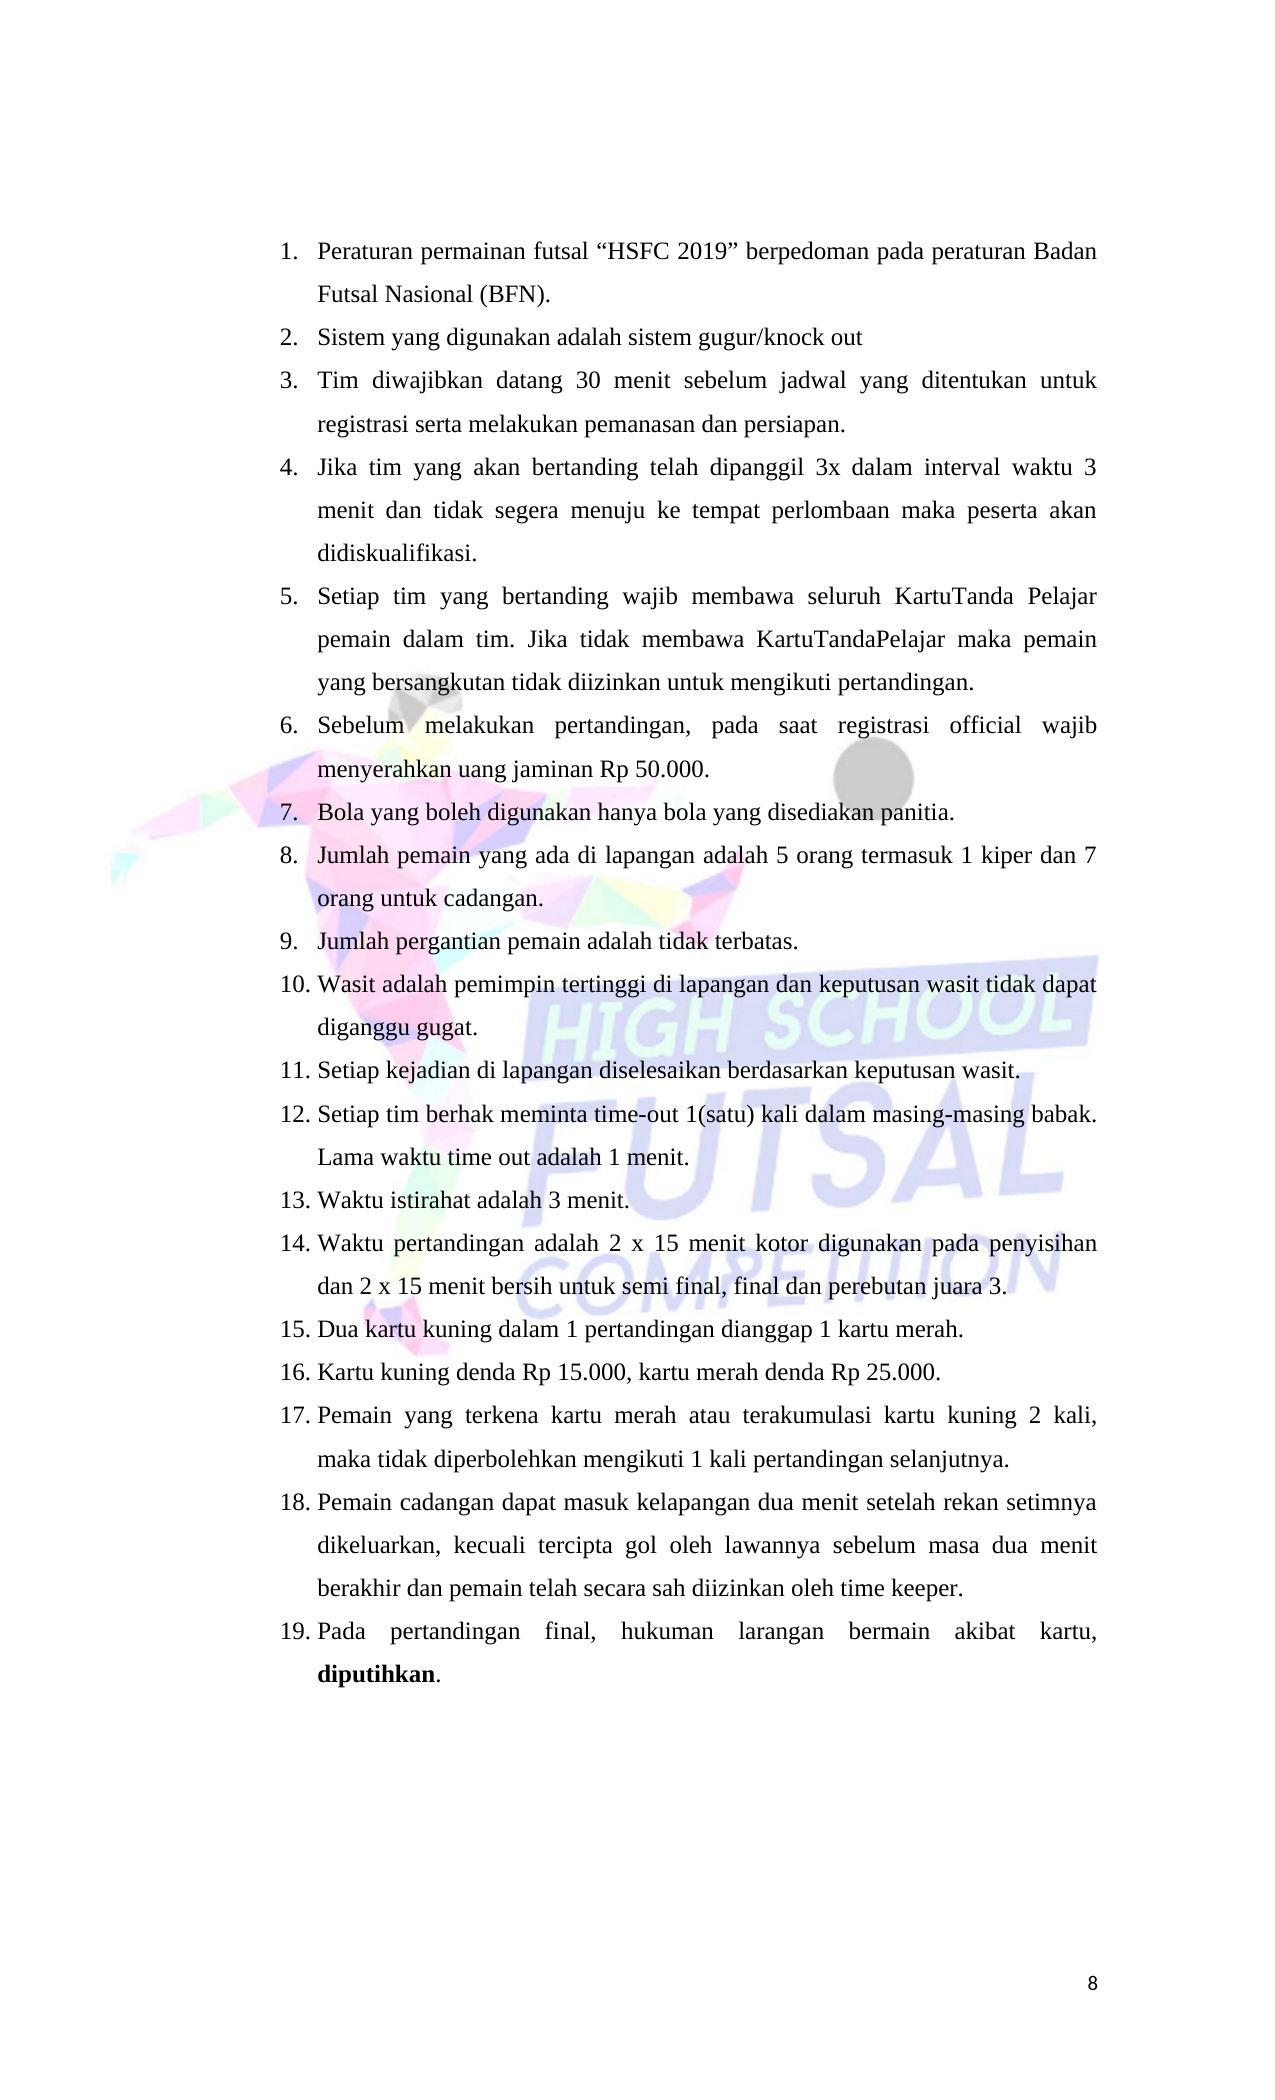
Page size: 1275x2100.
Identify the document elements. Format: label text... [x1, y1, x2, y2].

list Setiap tim yang bertanding wajib membawa seluruh KartuTanda Pelajar pemain dalam tim. Jika tidak membawa KartuTandaPelajar maka pemain yang bersangkutan tidak diizinkan untuk mengikuti pertandingan. [279, 581, 1098, 696]
list Peraturan permainan futsal “HSFC 2019” berpedoman pada peraturan Badan Futsal Nasional (BFN). [279, 236, 1098, 308]
list Waktu istirahat adalah 3 menit. [279, 1185, 1098, 1214]
list Tim diwajibkan datang 30 menit sebelum jadwal yang ditentukan untuk registrasi serta melakukan pemanasan dan persiapan. [279, 366, 1098, 437]
list Pemain yang terkena kartu merah atau terakumulasi kartu kuning 2 kali, maka tidak diperbolehkan mengikuti 1 kali pertandingan selanjutnya. [279, 1401, 1098, 1472]
list Setiap tim berhak meminta time-out 1(satu) kali dalam masing-masing babak. Lama waktu time out adalah 1 menit. [279, 1099, 1098, 1171]
list Kartu kuning denda Rp 15.000, kartu merah denda Rp 25.000. [279, 1357, 1098, 1386]
list Jumlah pemain yang ada di lapangan adalah 5 orang termasuk 1 kiper dan 7 orang untuk cadangan. [279, 840, 1098, 912]
list Pemain cadangan dapat masuk kelapangan dua menit setelah rekan setimnya dikeluarkan, kecuali tercipta gol oleh lawannya sebelum masa dua menit berakhir dan pemain telah secara sah diizinkan oleh time keeper. [279, 1487, 1098, 1602]
list Wasit adalah pemimpin tertinggi di lapangan dan keputusan wasit tidak dapat diganggu gugat. [279, 969, 1098, 1041]
picture [76, 531, 1199, 1392]
list Waktu pertandingan adalah 2 x 15 menit kotor digunakan pada penyisihan dan 2 x 15 menit bersih untuk semi final, final dan perebutan juara 3. [279, 1228, 1098, 1300]
list Jika tim yang akan bertanding telah dipanggil 3x dalam interval waktu 3 menit dan tidak segera menuju ke tempat perlombaan maka peserta akan didiskualifikasi. [279, 452, 1098, 567]
list Pada pertandingan final, hukuman larangan bermain akibat kartu, diputihkan. [279, 1616, 1098, 1688]
list Sebelum melakukan pertandingan, pada saat registrasi official wajib menyerahkan uang jaminan Rp 50.000. [279, 711, 1098, 782]
list Jumlah pergantian pemain adalah tidak terbatas. [279, 926, 1098, 955]
list Bola yang boleh digunakan hanya bola yang disediakan panitia. [279, 797, 1098, 826]
list Sistem yang digunakan adalah sistem gugur/knock out [279, 322, 1098, 351]
list Setiap kejadian di lapangan diselesaikan berdasarkan keputusan wasit. [279, 1056, 1098, 1084]
list Dua kartu kuning dalam 1 pertandingan dianggap 1 kartu merah. [279, 1314, 1098, 1343]
